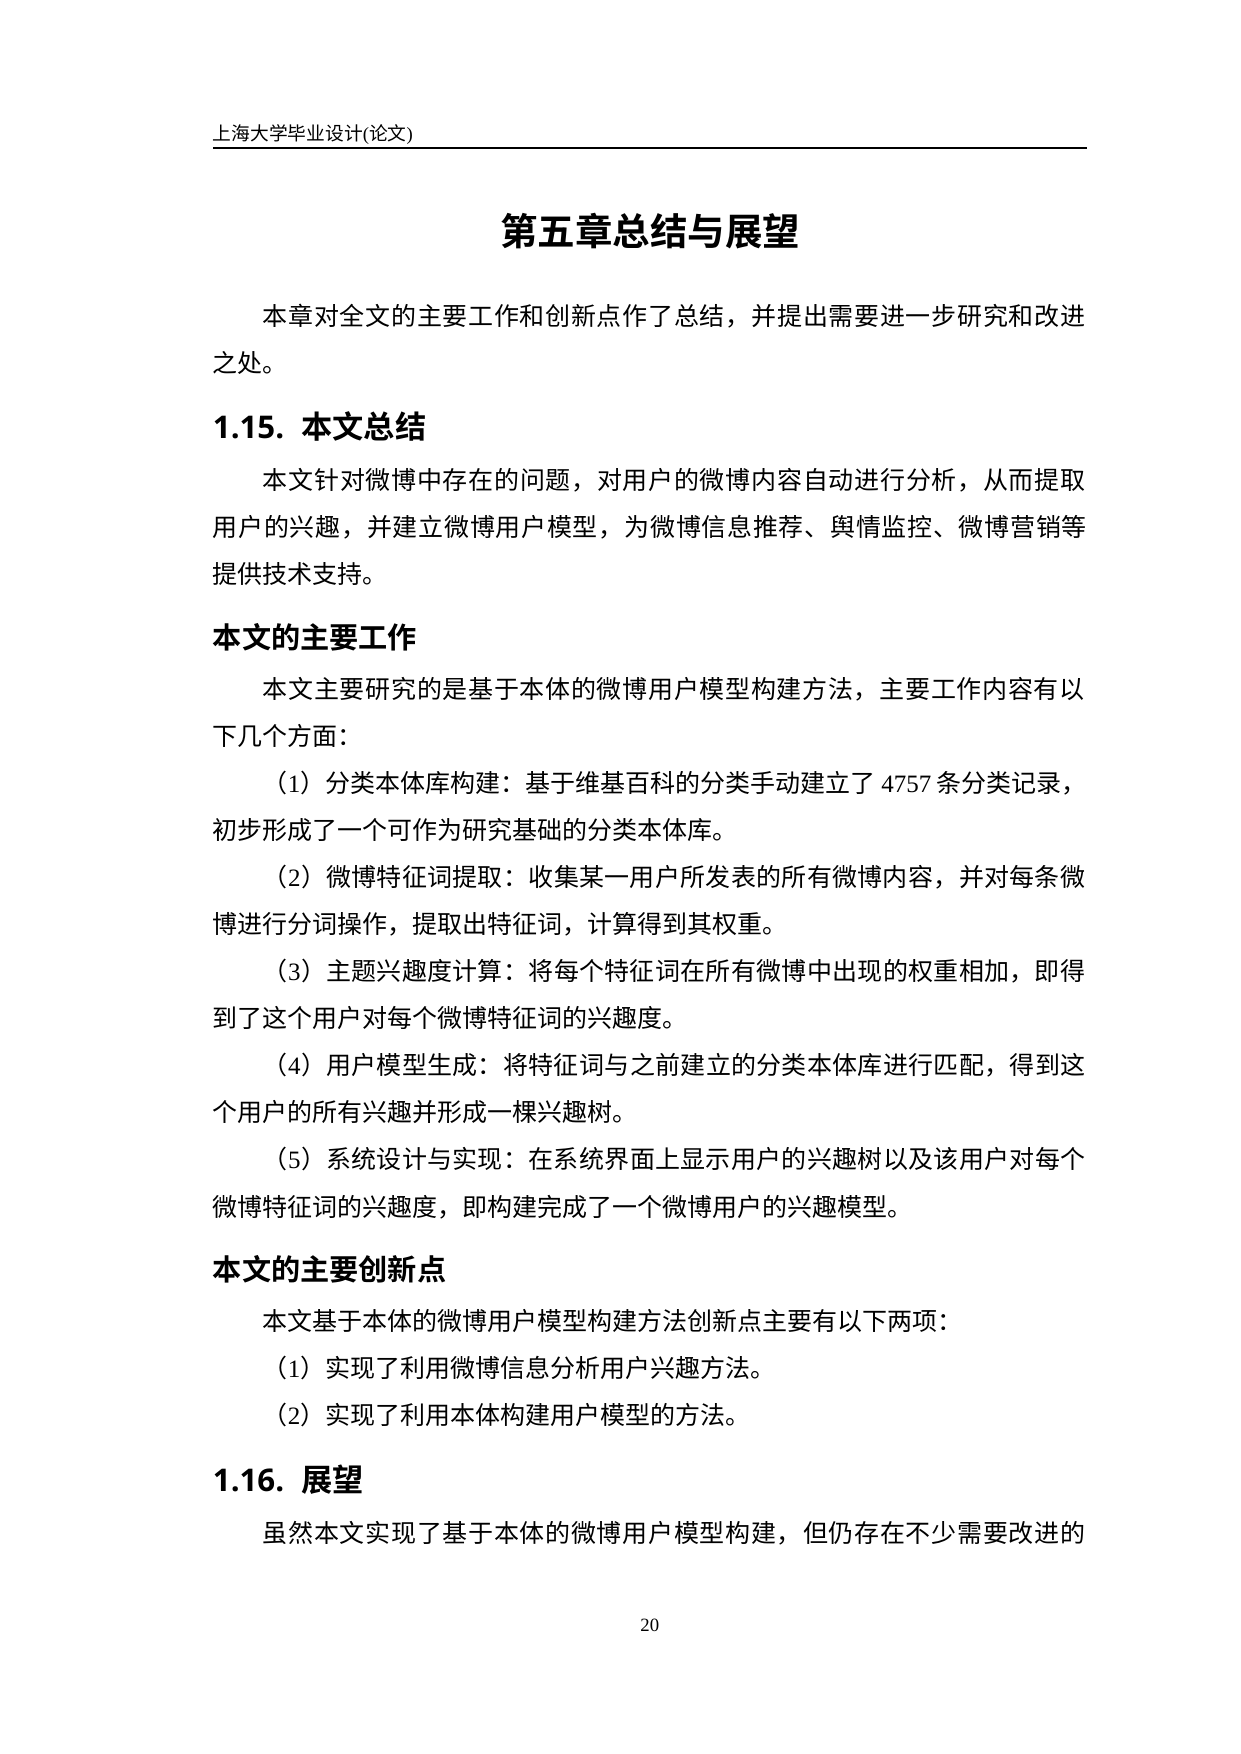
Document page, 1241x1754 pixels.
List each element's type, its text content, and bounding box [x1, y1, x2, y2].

text （2）微博特征词提取：收集某一用户所发表的所有微博内容，并对每条微博进行分词操作，提取出特征词，计算得到其权重。 [213, 857, 1087, 941]
text （1）分类本体库构建：基于维基百科的分类手动建立了4757条分类记录，初步形成了一个可作为研究基础的分类本体库。 [213, 763, 1087, 847]
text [213, 1513, 1087, 1549]
text 本文主要研究的是基于本体的微博用户模型构建方法，主要工作内容有以下几个方面： [213, 669, 1087, 752]
subtitle 本文总结 [213, 403, 1087, 448]
text 本章对全文的主要工作和创新点作了总结，并提出需要进一步研究和改进之处。 [213, 296, 1087, 379]
text （5）系统设计与实现：在系统界面上显示用户的兴趣树以及该用户对每个微博特征词的兴趣度，即构建完成了一个微博用户的兴趣模型。 [213, 1140, 1087, 1223]
subtitle 展望 [213, 1455, 1087, 1501]
subtitle 总结与展望 [213, 202, 1087, 256]
text （4）用户模型生成：将特征词与之前建立的分类本体库进行匹配，得到这个用户的所有兴趣并形成一棵兴趣树。 [213, 1046, 1087, 1129]
subtitle 本文的主要创新点 [213, 1247, 1087, 1289]
subtitle 本文的主要工作 [213, 614, 1087, 657]
text 本文基于本体的微博用户模型构建方法创新点主要有以下两项： [213, 1301, 1087, 1338]
text （2）实现了利用本体构建用户模型的方法。 [213, 1396, 1087, 1432]
text 本文针对微博中存在的问题，对用户的微博内容自动进行分析，从而提取用户的兴趣，并建立微博用户模型，为微博信息推荐、舆情监控、微博营销等提供技术支持。 [213, 461, 1087, 591]
text （1）实现了利用微博信息分析用户兴趣方法。 [213, 1348, 1087, 1385]
text （3）主题兴趣度计算：将每个特征词在所有微博中出现的权重相加，即得到了这个用户对每个微博特征词的兴趣度。 [213, 952, 1087, 1035]
